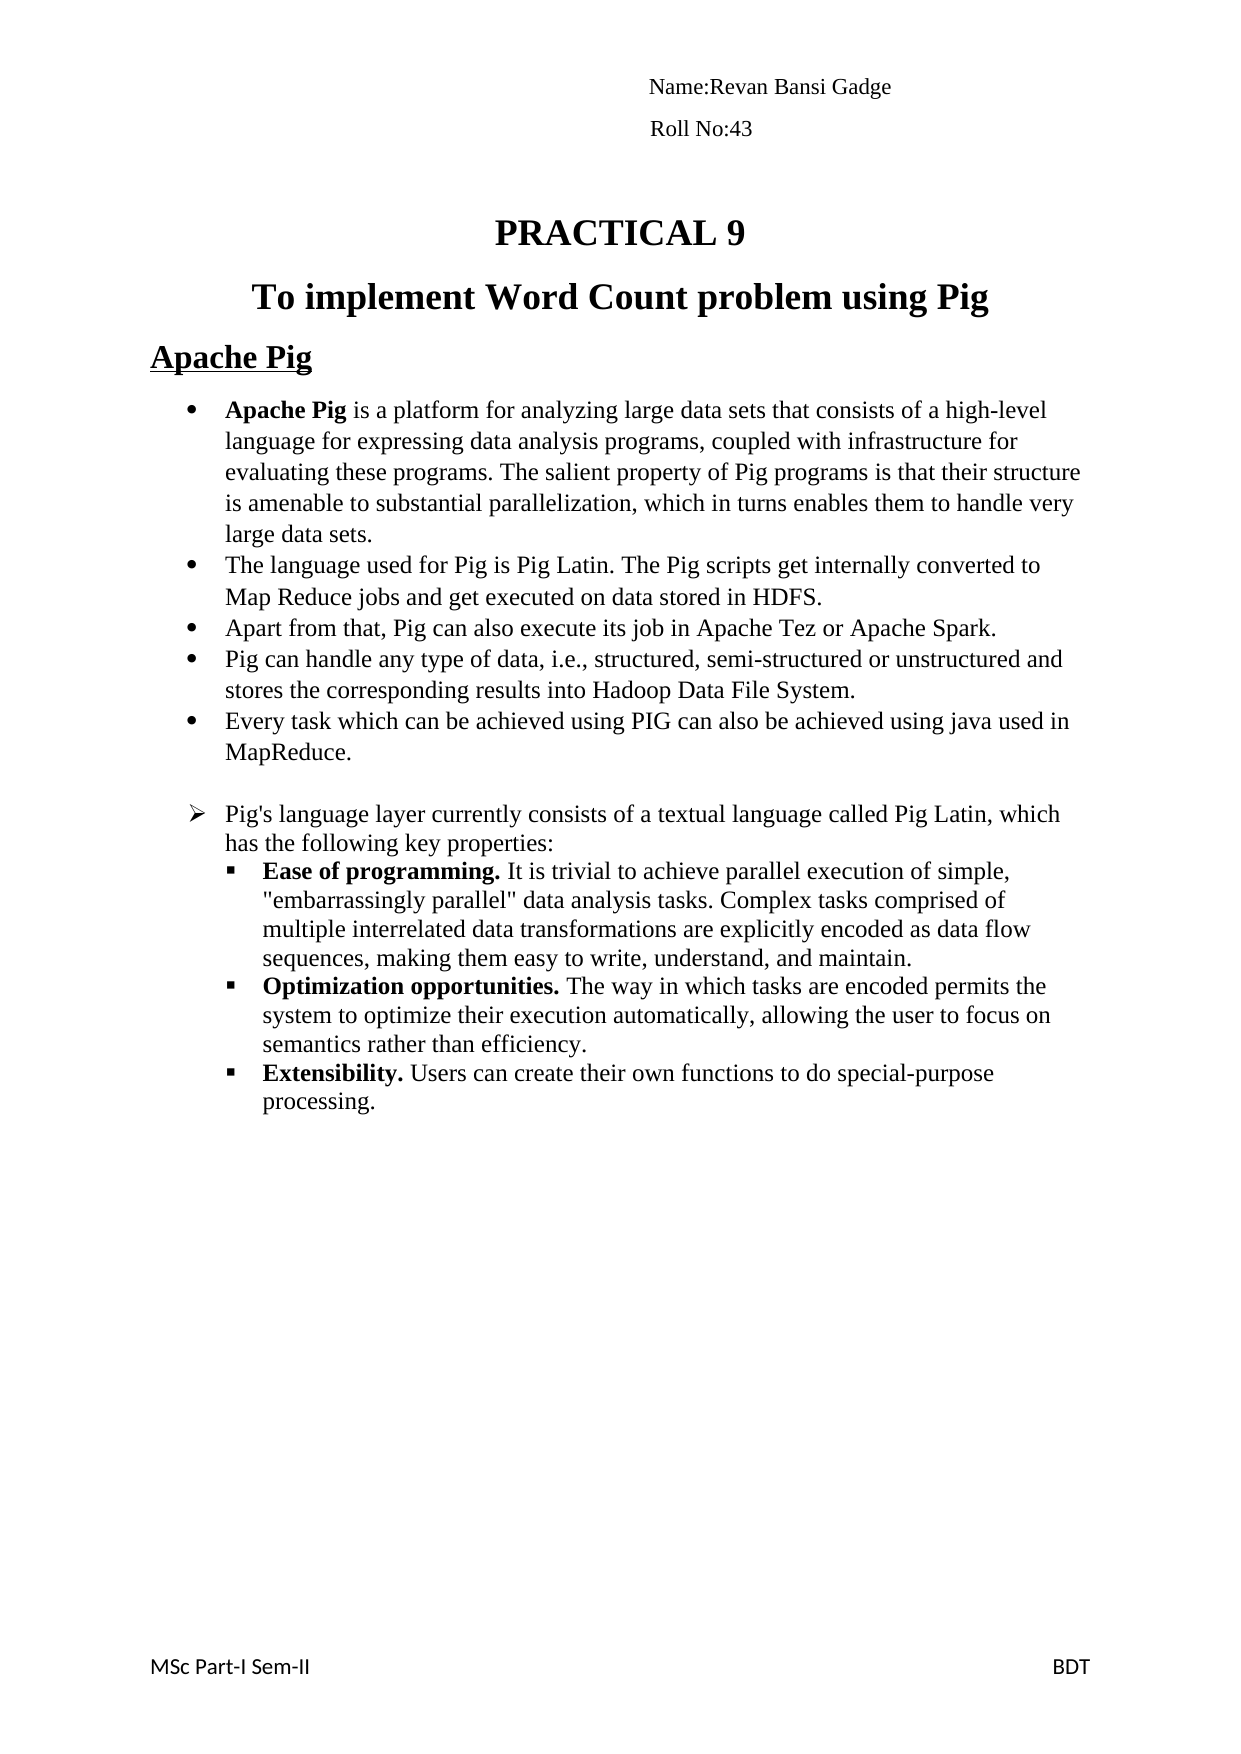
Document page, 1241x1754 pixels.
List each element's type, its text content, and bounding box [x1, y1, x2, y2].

list Extensibility. Users can create their own functions to do special-purpose processing. [225, 1058, 1090, 1115]
text Apache Pig [150, 337, 1090, 376]
text To implement Word Count problem using Pig [150, 274, 1090, 317]
list Pig's language layer currently consists of a textual language called Pig Latin, which has the following key properties: [187, 799, 1090, 856]
list Apache Pig is a platform for analyzing large data sets that consists of a high-level language for expressing data analysis programs, coupled with infrastructure for evaluating these programs. The salient property of Pig programs is that their structure is amenable to substantial parallelization, which in turns enables them to handle very large data sets. [187, 395, 1090, 548]
list Optimization opportunities. The way in which tasks are encoded permits the system to optimize their execution automatically, allowing the user to focus on semantics rather than efficiency. [225, 971, 1090, 1058]
list Every task which can be achieved using PIG can also be achieved using java used in MapReduce. [187, 706, 1090, 766]
list The language used for Pig is Pig Latin. The Pig scripts get internally converted to Map Reduce jobs and get executed on data stored in HDFS. [187, 551, 1090, 610]
list Apart from that, Pig can also execute its job in Apache Tez or Apache Spark. [187, 613, 1090, 641]
list Ease of programming. It is trivial to achieve parallel execution of simple, "embarrassingly parallel" data analysis tasks. Complex tasks comprised of multiple interrelated data transformations are explicitly encoded as data flow sequences, making them easy to write, understand, and maintain. [225, 856, 1090, 971]
text PRACTICAL 9 [150, 211, 1090, 254]
list Pig can handle any type of data, i.e., structured, semi-structured or unstructured and stores the corresponding results into Hadoop Data File System. [187, 644, 1090, 703]
